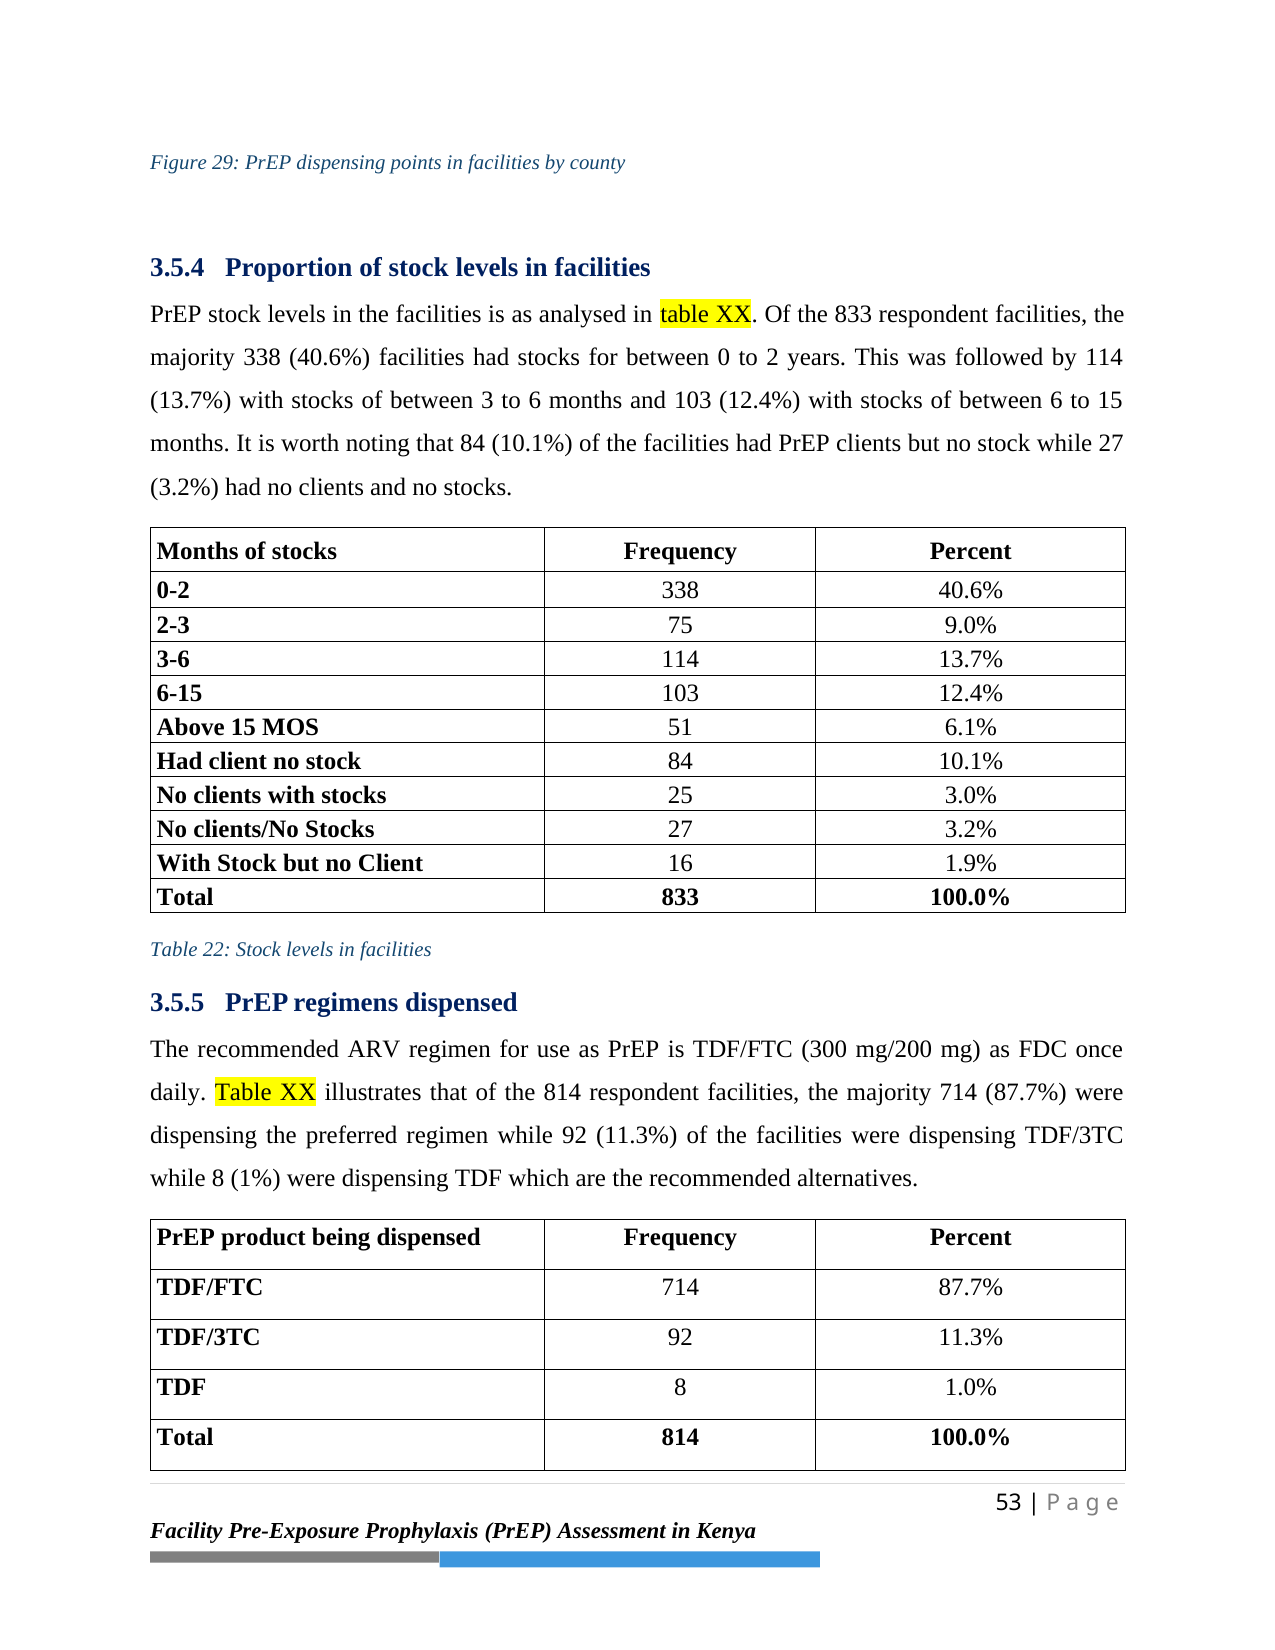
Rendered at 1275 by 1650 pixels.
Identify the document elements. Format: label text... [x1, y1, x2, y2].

table_header Percent [816, 528, 1125, 571]
table_cell 100.0% [816, 1420, 1125, 1469]
table_cell TDF/FTC [151, 1270, 544, 1319]
table_cell TDF/3TC [151, 1320, 544, 1369]
table_header PrEP product being dispensed [151, 1220, 544, 1269]
subtitle PrEP regimens dispensed [150, 986, 1125, 1017]
table_cell 92 [545, 1320, 815, 1369]
table_cell 16 [545, 845, 815, 878]
table_cell 1.0% [816, 1370, 1125, 1419]
text Table 22: Stock levels in facilities [150, 937, 1125, 961]
table_cell 8 [545, 1370, 815, 1419]
table_cell 714 [545, 1270, 815, 1319]
table_cell 2-3 [151, 608, 544, 641]
table_cell No clients/No Stocks [151, 811, 544, 844]
table_cell Had client no stock [151, 743, 544, 776]
table_cell 84 [545, 743, 815, 776]
table_cell 40.6% [816, 572, 1125, 607]
table_cell 11.3% [816, 1320, 1125, 1369]
table_cell 51 [545, 710, 815, 742]
text PrEP stock levels in the facilities is as analysed in table XX. Of the 833 respondent facilities, the majority 338 (40.6%) facilities had stocks for between 0 to 2 years. This was followed by 114 (13.7%) with stocks of between 3 to 6 months and 103 (12.4%) with stocks of between 6 to 15 months. It is worth noting that 84 (10.1%) of the facilities had PrEP clients but no stock while 27 (3.2%) had no clients and no stocks. [150, 299, 1125, 500]
table_cell 103 [545, 676, 815, 708]
table_cell TDF [151, 1370, 544, 1419]
table_cell 6-15 [151, 676, 544, 708]
text Figure 29: PrEP dispensing points in facilities by county [150, 150, 1125, 174]
table_header Frequency [545, 528, 815, 571]
table_cell 833 [545, 879, 815, 912]
table_cell 100.0% [816, 879, 1125, 912]
table_cell 27 [545, 811, 815, 844]
table_cell 10.1% [816, 743, 1125, 776]
table_header Frequency [545, 1220, 815, 1269]
table_cell Total [151, 879, 544, 912]
table_cell No clients with stocks [151, 777, 544, 810]
table_cell 0-2 [151, 572, 544, 607]
text The recommended ARV regimen for use as PrEP is TDF/FTC (300 mg/200 mg) as FDC once daily. Table XX illustrates that of the 814 respondent facilities, the majority 714 (87.7%) were dispensing the preferred regimen while 92 (11.3%) of the facilities were dispensing TDF/3TC while 8 (1%) were dispensing TDF which are the recommended alternatives. [150, 1034, 1125, 1192]
table_cell 338 [545, 572, 815, 607]
table_cell 114 [545, 642, 815, 674]
subtitle Proportion of stock levels in facilities [150, 251, 1125, 282]
table_cell 13.7% [816, 642, 1125, 674]
table_cell 3.2% [816, 811, 1125, 844]
table_cell 814 [545, 1420, 815, 1469]
table_cell 25 [545, 777, 815, 810]
table_cell 75 [545, 608, 815, 641]
table_cell 9.0% [816, 608, 1125, 641]
table_cell 3.0% [816, 777, 1125, 810]
table_cell 6.1% [816, 710, 1125, 742]
table_header Months of stocks [151, 528, 544, 571]
table_cell 87.7% [816, 1270, 1125, 1319]
table_cell Total [151, 1420, 544, 1469]
table_cell 1.9% [816, 845, 1125, 878]
table_cell Above 15 MOS [151, 710, 544, 742]
table_cell 3-6 [151, 642, 544, 674]
table_cell With Stock but no Client [151, 845, 544, 878]
table_header Percent [816, 1220, 1125, 1269]
table_cell 12.4% [816, 676, 1125, 708]
